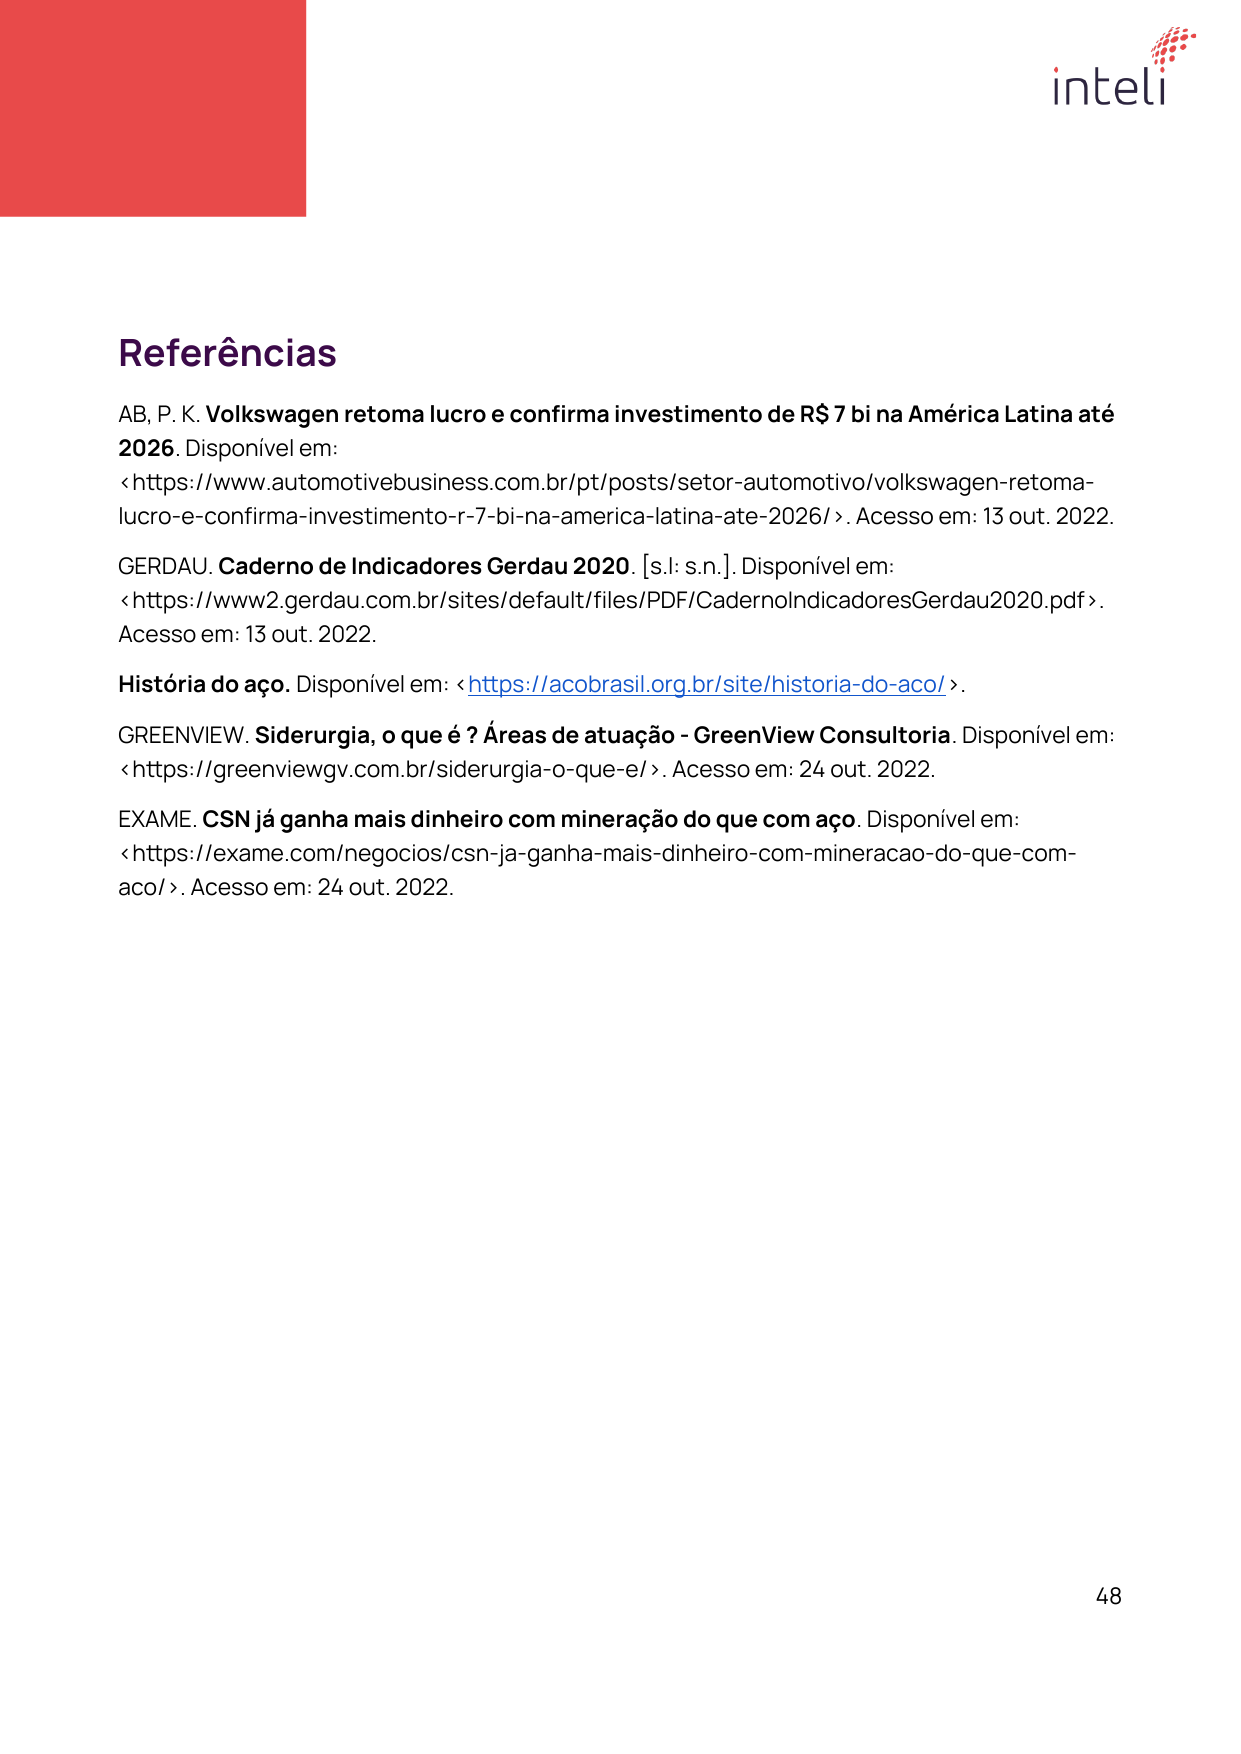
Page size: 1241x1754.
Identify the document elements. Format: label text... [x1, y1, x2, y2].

text GREENVIEW. Siderurgia, o que é ? Áreas de atuação - GreenView Consultoria. Disponível em: <https://greenviewgv.com.br/siderurgia-o-que-e/>. Acesso em: 24 out. 2022. [118, 719, 1122, 784]
text AB, P. K. Volkswagen retoma lucro e confirma investimento de R$ 7 bi na América Latina até 2026. Disponível em: <https://www.automotivebusiness.com.br/pt/posts/setor-automotivo/volkswagen-retoma-lucro-e-confirma-investimento-r-7-bi-na-america-latina-ate-2026/>. Acesso em: 13 out. 2022. [118, 398, 1122, 531]
text GERDAU. Caderno de Indicadores Gerdau 2020. [s.l: s.n.]. Disponível em: <https://www2.gerdau.com.br/sites/default/files/PDF/CadernoIndicadoresGerdau2020.pdf>. Acesso em: 13 out. 2022. [118, 550, 1122, 649]
picture [1054, 27, 1197, 105]
text História do aço. Disponível em: <https://acobrasil.org.br/site/historia-do-aco/>. [118, 668, 1122, 700]
subtitle Referências [118, 326, 1122, 377]
text EXAME. CSN já ganha mais dinheiro com mineração do que com aço. Disponível em: <https://exame.com/negocios/csn-ja-ganha-mais-dinheiro-com-mineracao-do-que-com-aco/>. Acesso em: 24 out. 2022. [118, 803, 1122, 902]
picture [0, 0, 307, 217]
